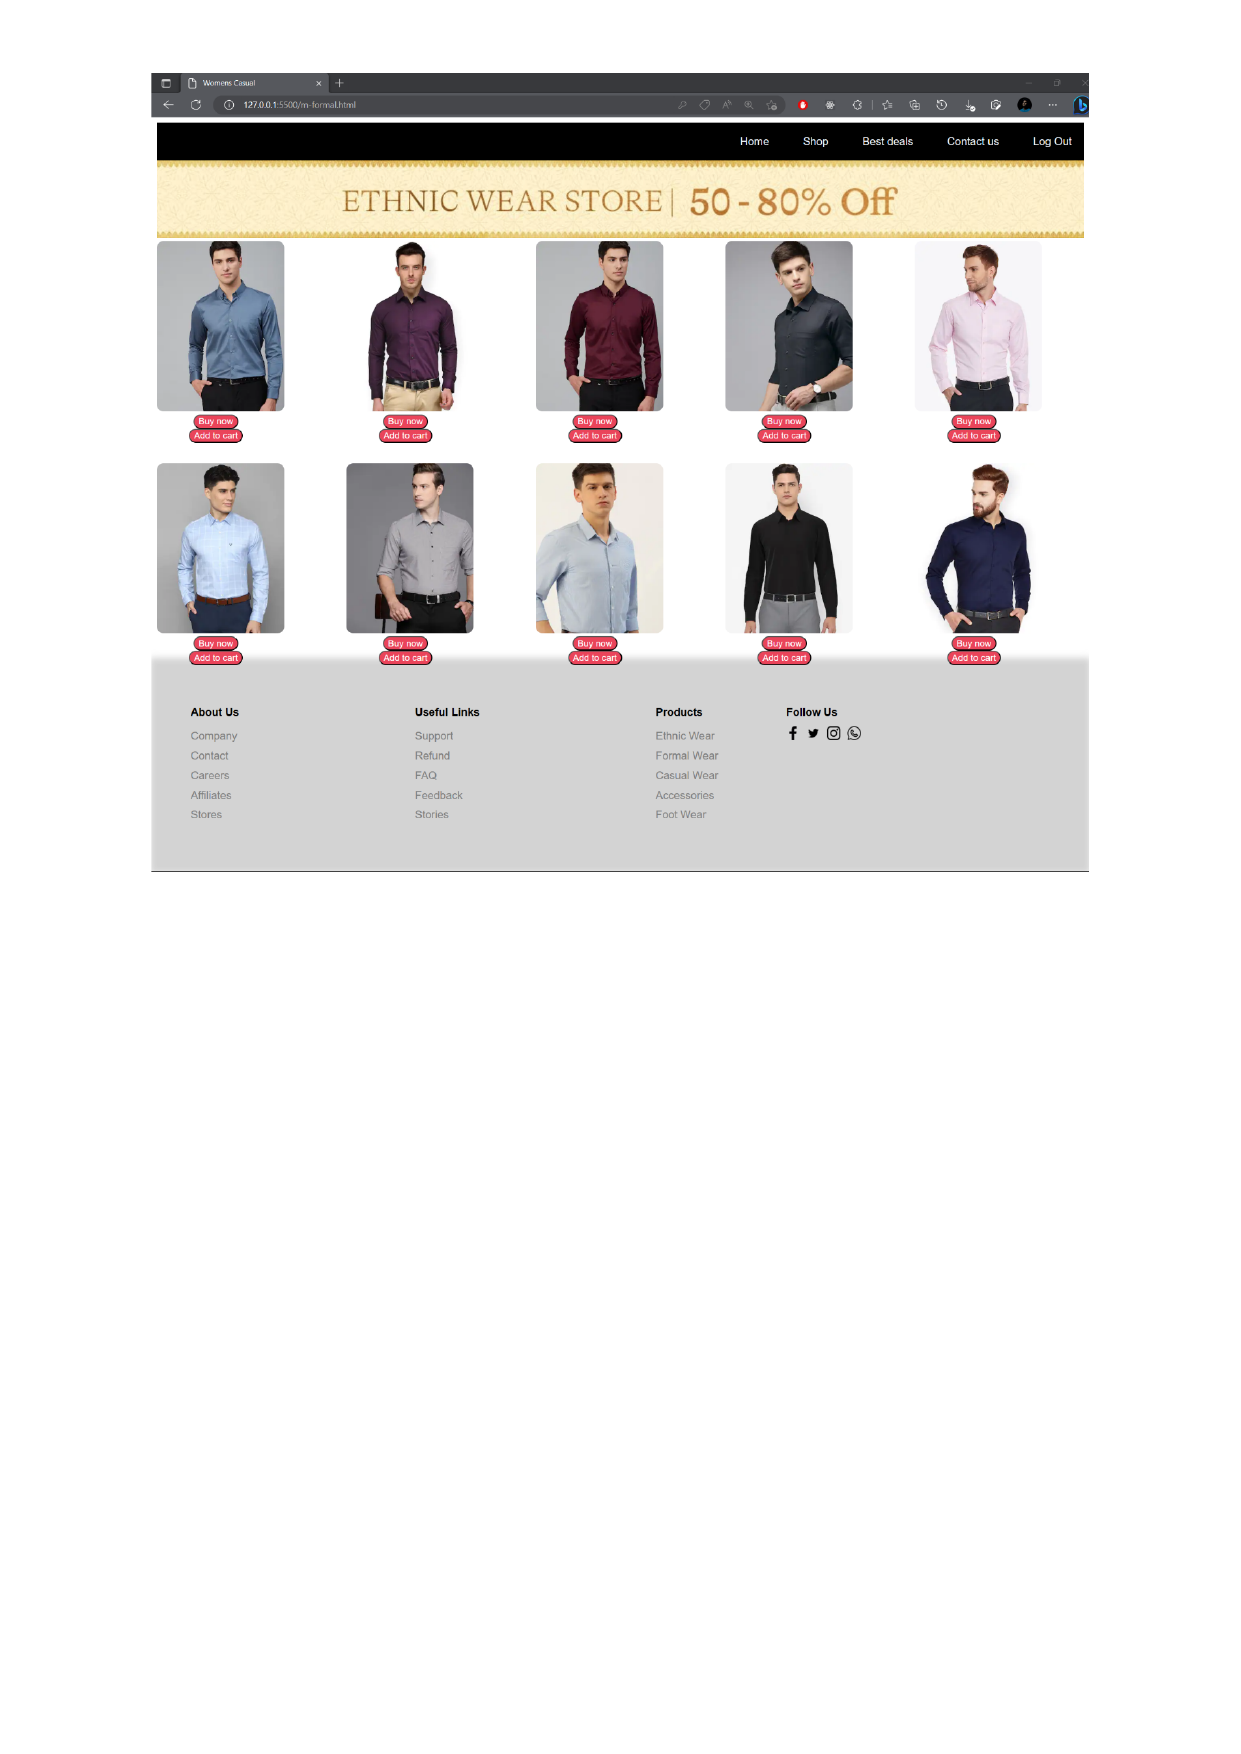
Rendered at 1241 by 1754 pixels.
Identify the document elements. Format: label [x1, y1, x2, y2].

picture [151, 73, 1089, 872]
